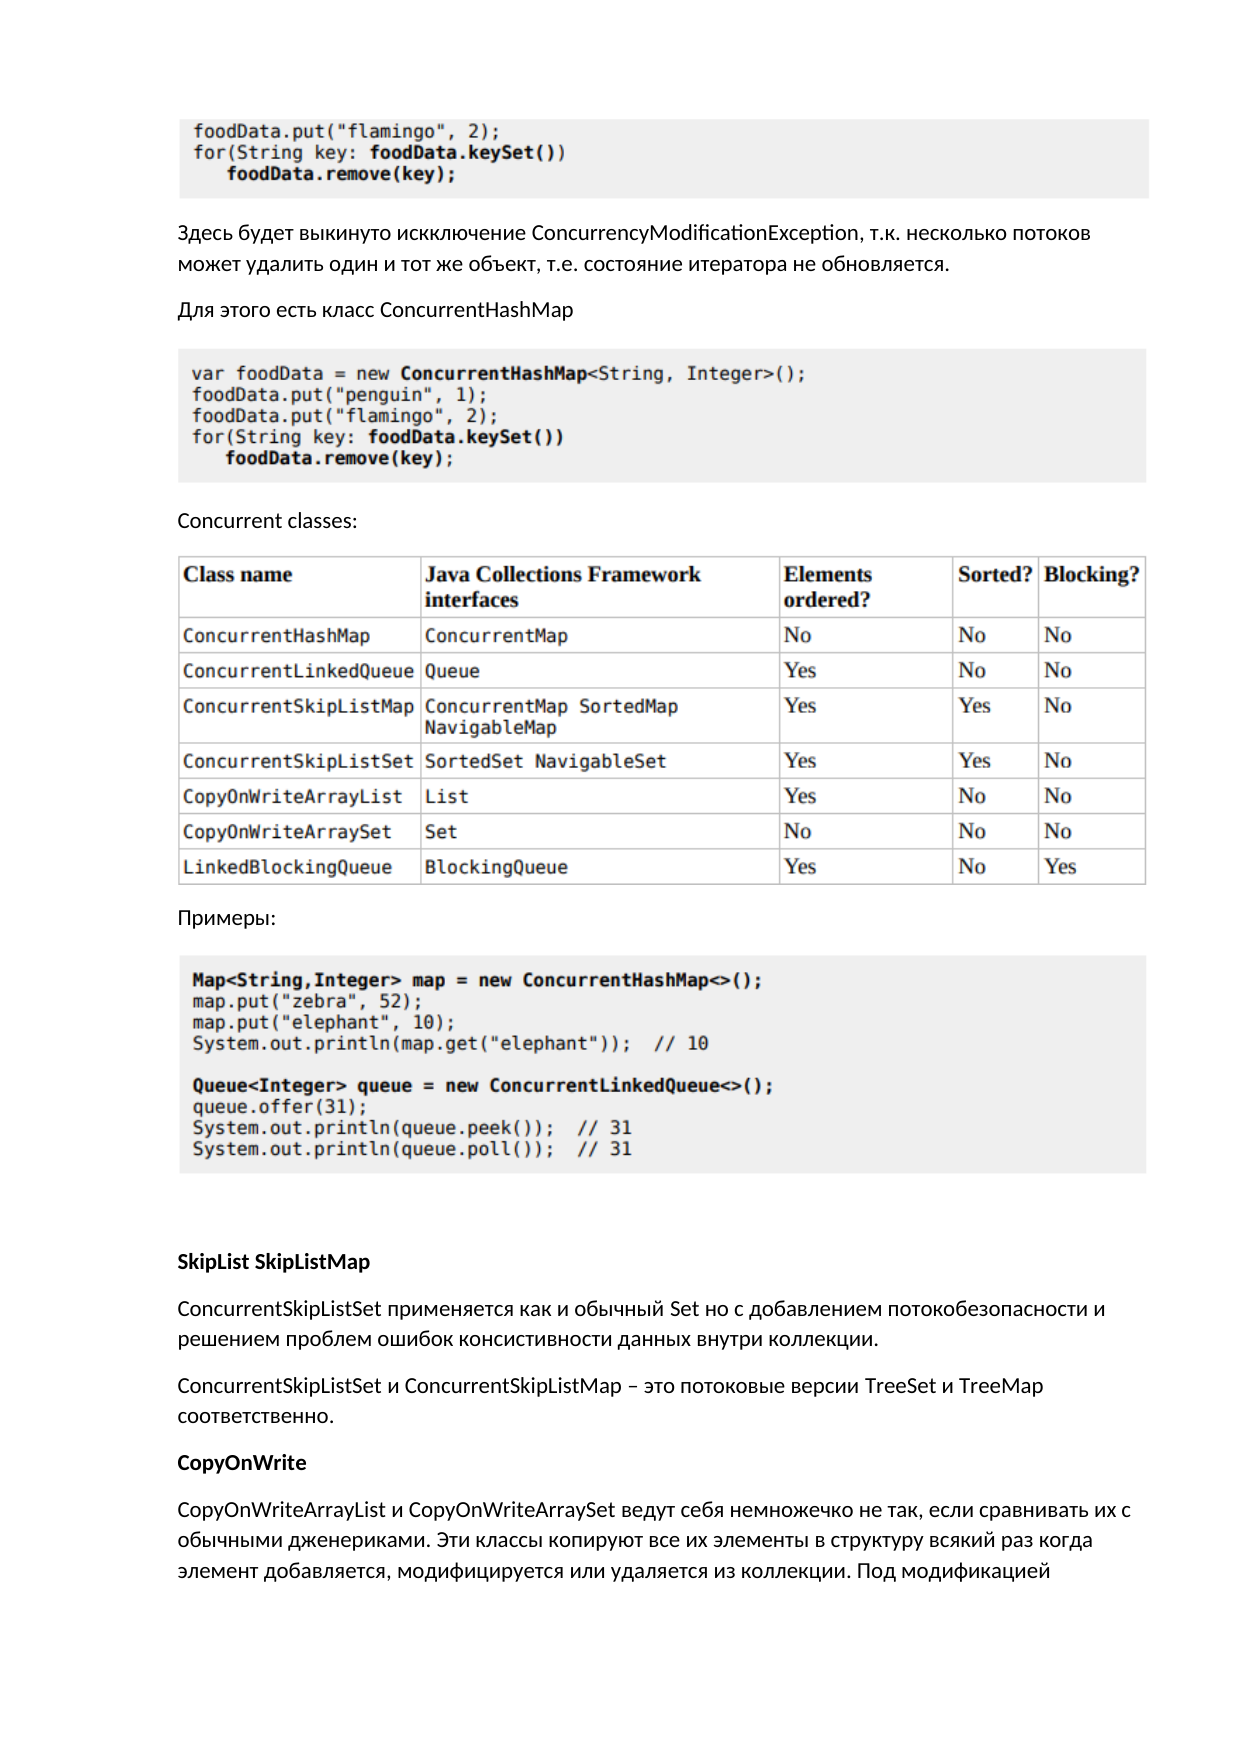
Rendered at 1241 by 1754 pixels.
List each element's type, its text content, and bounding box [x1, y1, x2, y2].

text Здесь будет выкинуто искключение ConcurrencyModificationException, т.к. несколько потоков может удалить один и тот же объект, т.е. состояние итератора не обновляется. [177, 218, 1152, 277]
picture [177, 552, 1152, 885]
text ConcurrentSkipListSet и ConcurrentSkipListMap – это потоковые версии TreeSet и TreeMap соответственно. [177, 1371, 1152, 1430]
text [177, 1495, 1152, 1584]
text SkipList SkipListMap [177, 1247, 1152, 1276]
picture [177, 950, 1152, 1182]
text Для этого есть класс ConcurrentHashMap [177, 296, 1152, 324]
picture [177, 118, 1152, 200]
text CopyOnWrite [177, 1448, 1152, 1477]
text ConcurrentSkipListSet применяется как и обычный Set но с добавлением потокобезопасности и решением проблем ошибок консистивности данных внутри коллекции. [177, 1294, 1152, 1353]
picture [177, 342, 1152, 487]
text Примеры: [177, 903, 1152, 932]
text Concurrent classes: [177, 506, 1152, 534]
